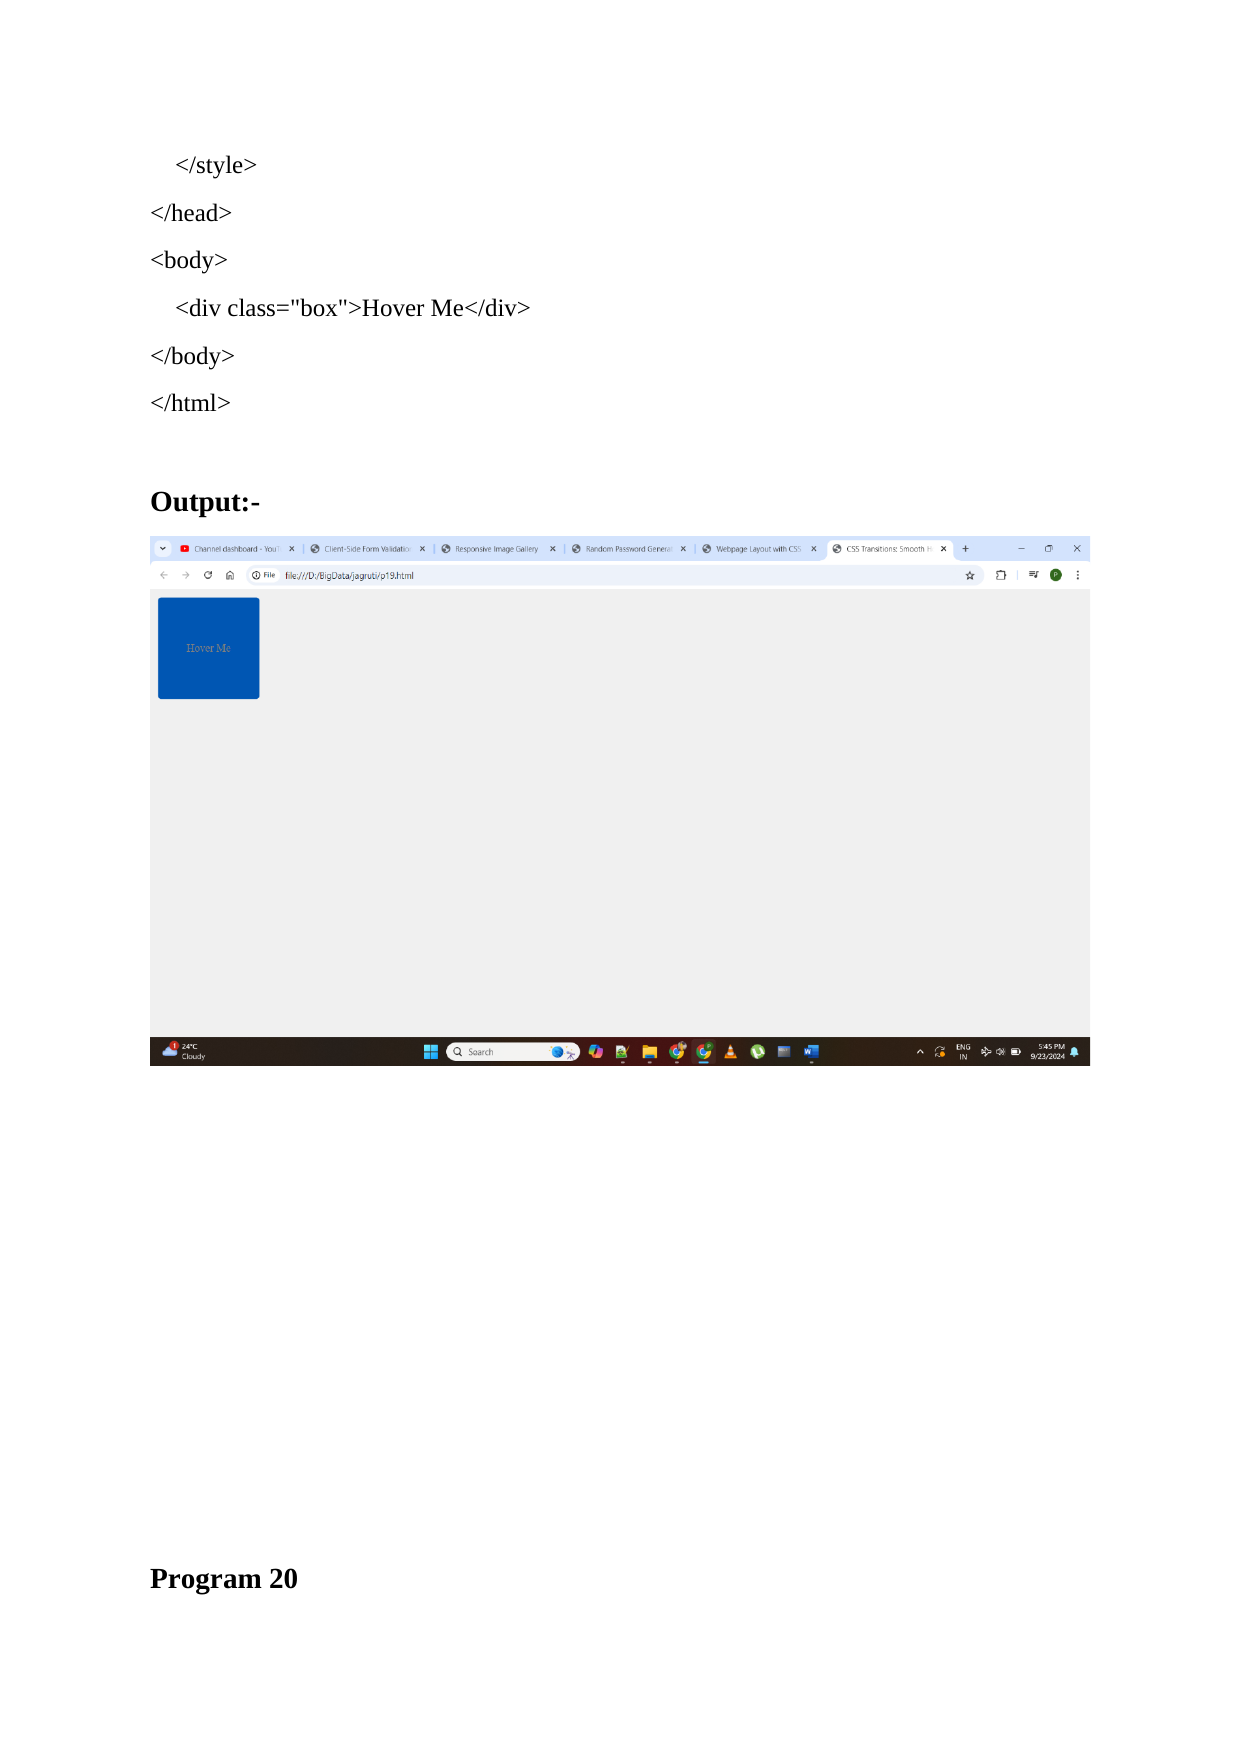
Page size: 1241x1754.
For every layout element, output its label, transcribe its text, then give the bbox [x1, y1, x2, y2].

text </body> [150, 341, 1090, 369]
text <div class="box">Hover Me</div> [150, 293, 1090, 322]
text </html> [150, 388, 1090, 417]
text </head> [150, 198, 1090, 226]
text </style> [150, 150, 1090, 179]
text <body> [150, 245, 1090, 274]
text Output:- [150, 484, 1090, 517]
text Program 20 [150, 1562, 1090, 1595]
picture [150, 536, 1091, 1066]
